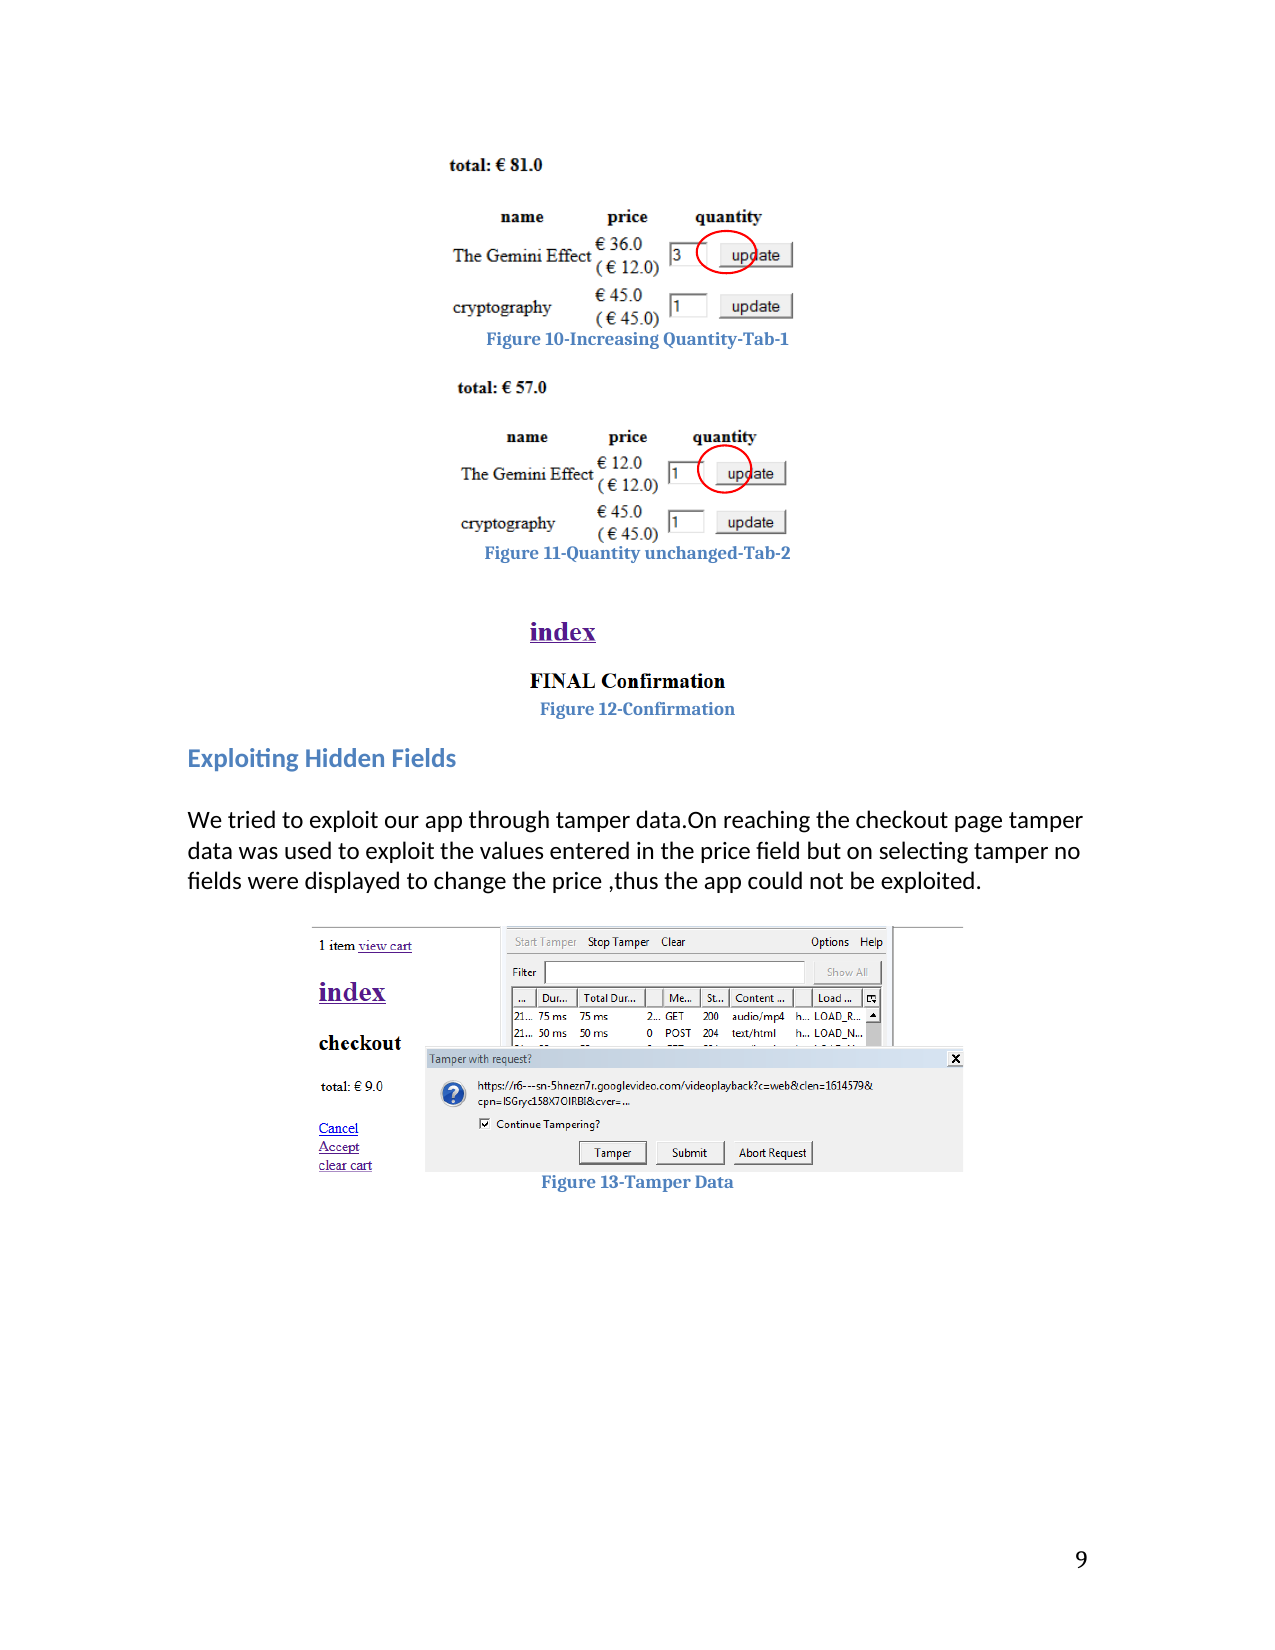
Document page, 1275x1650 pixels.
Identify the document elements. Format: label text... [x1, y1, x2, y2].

subtitle Exploiting Hidden Fields [187, 741, 1087, 774]
picture [451, 370, 824, 543]
text Figure 13-Tamper Data [187, 1172, 1087, 1194]
text We tried to exploit our app through tamper data.On reaching the checkout page tamper data was used to exploit the values entered in the price field but on selecting tamper no fields were displayed to change the price ,thus the app could not be exploited. [187, 804, 1087, 896]
picture [311, 926, 964, 1172]
text Figure 12-Confirmation [187, 698, 1087, 720]
picture [523, 615, 752, 699]
text Figure 10-Increasing Quantity-Tab-1 [187, 328, 1087, 349]
text Figure 11-Quantity unchanged-Tab-2 [187, 543, 1087, 564]
picture [446, 150, 829, 328]
